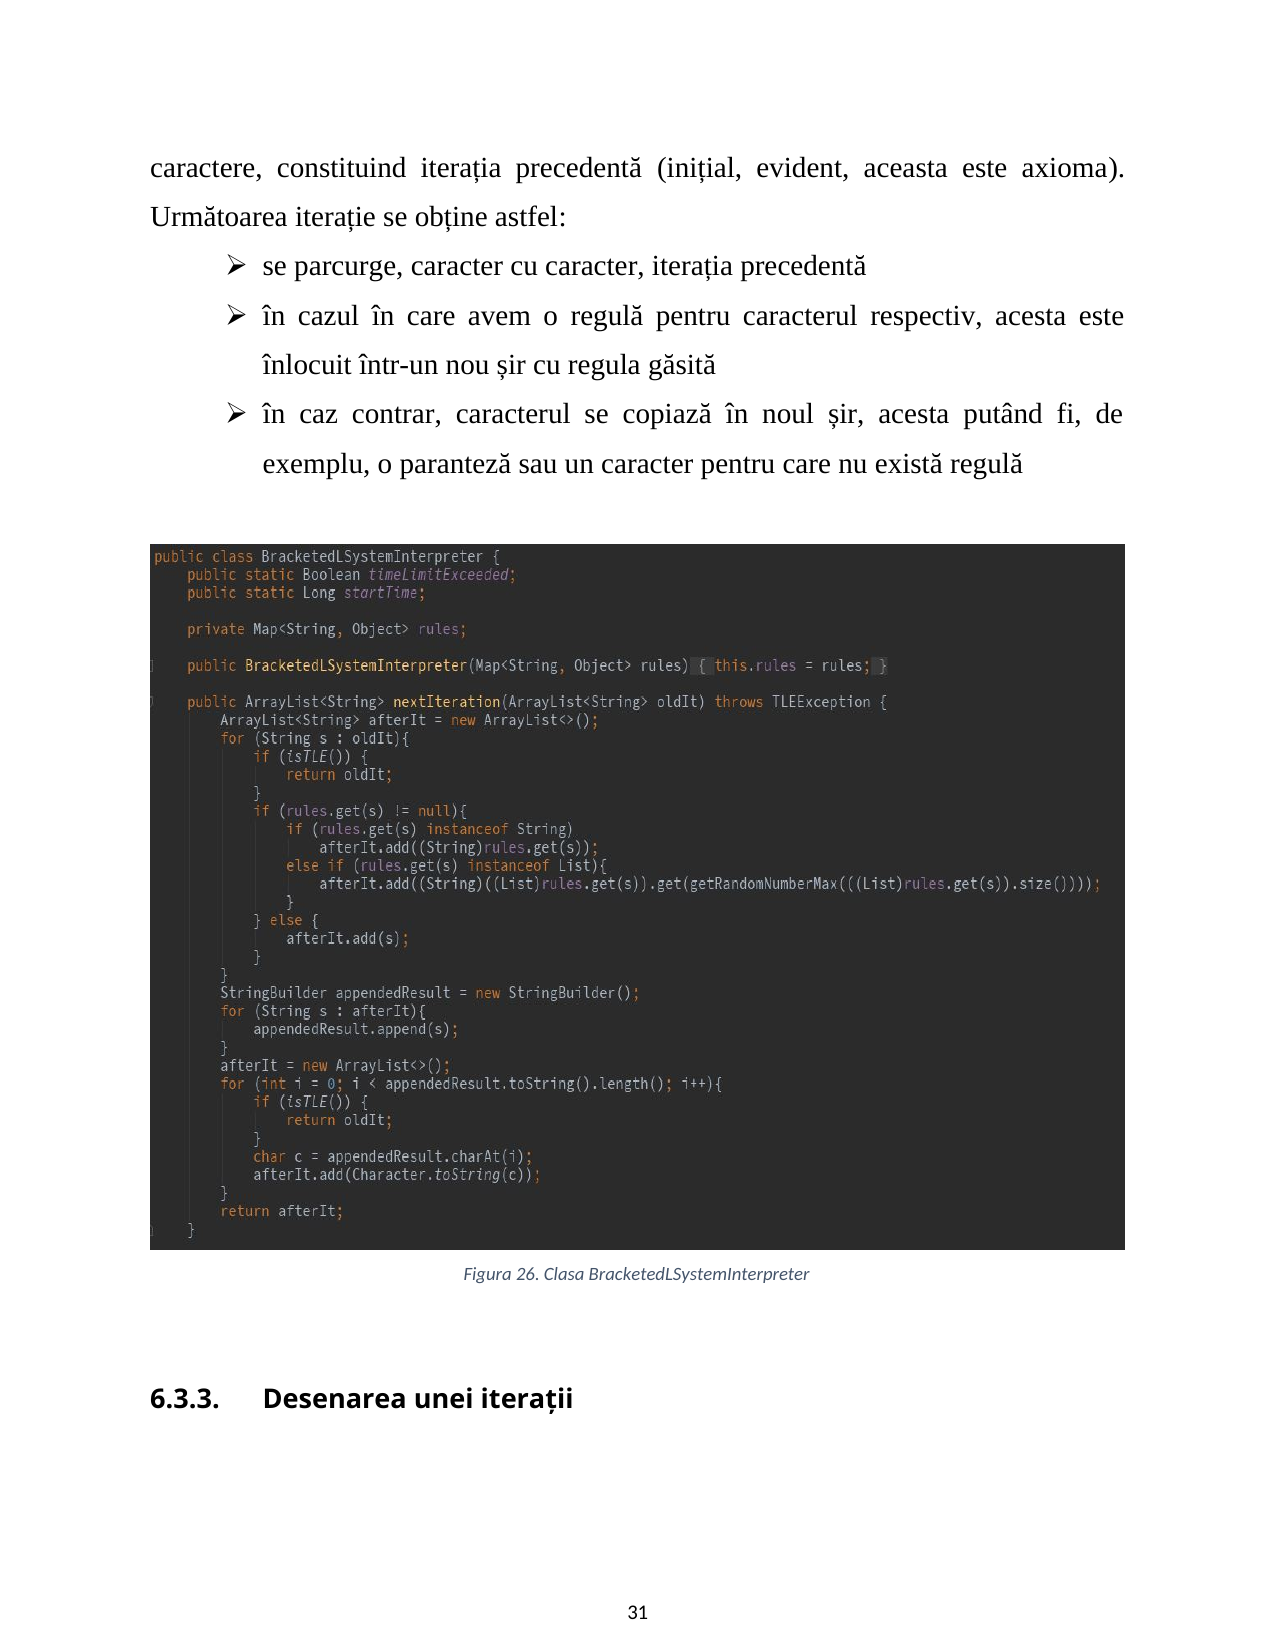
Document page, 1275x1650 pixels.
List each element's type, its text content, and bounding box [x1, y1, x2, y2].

list se parcurge, caracter cu caracter, iterația precedentă [225, 248, 1125, 282]
subtitle Desenarea unei iterații [150, 1380, 1125, 1417]
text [150, 150, 1125, 233]
list în cazul în care avem o regulă pentru caracterul respectiv, acesta este înlocuit într-un nou șir cu regula găsită [225, 298, 1125, 381]
list în caz contrar, caracterul se copiază în noul șir, acesta putând fi, de exemplu, o paranteză sau un caracter pentru care nu există regulă [225, 397, 1125, 479]
picture [150, 544, 1125, 1250]
text Figura 26. Clasa BracketedLSystemInterpreter [150, 1262, 1125, 1285]
